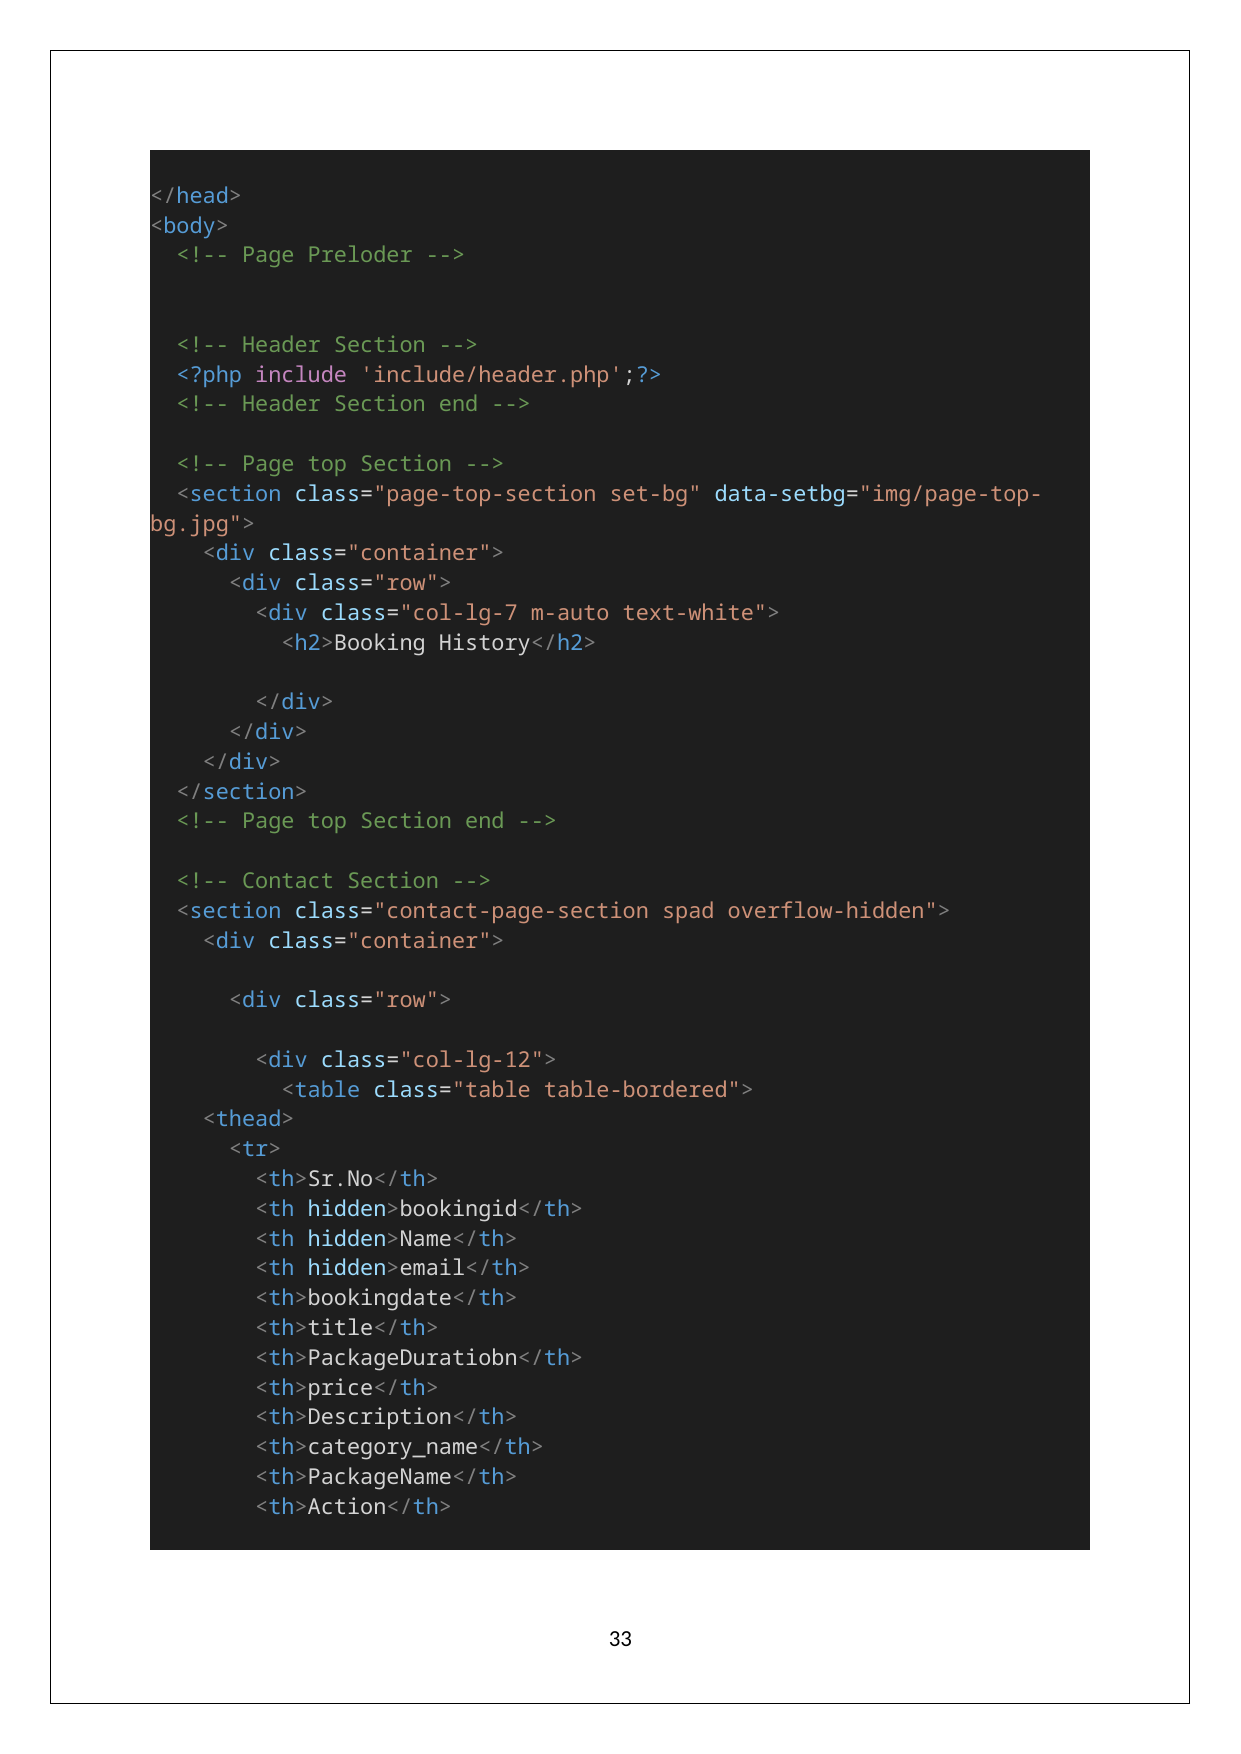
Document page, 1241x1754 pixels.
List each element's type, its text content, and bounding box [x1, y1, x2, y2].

text <div class="row"> [150, 984, 1090, 1014]
text <table class="table table-bordered"> [150, 1073, 1090, 1103]
text <th>title</th> [150, 1312, 1090, 1342]
text <th>price</th> [150, 1371, 1090, 1401]
text <th>PackageName</th> [150, 1461, 1090, 1491]
text </div> [150, 716, 1090, 746]
text <tr> [150, 1133, 1090, 1163]
text <div class="col-lg-7 m-auto text-white"> [150, 597, 1090, 627]
text </head> [150, 180, 1090, 209]
text <th hidden>email</th> [150, 1252, 1090, 1282]
text <th>bookingdate</th> [150, 1282, 1090, 1312]
text <!-- Contact Section --> [150, 865, 1090, 895]
text <!-- Header Section end --> [150, 388, 1090, 418]
text </div> [150, 746, 1090, 776]
text <?php include 'include/header.php';?> [150, 358, 1090, 388]
text </section> [150, 776, 1090, 805]
text <thead> [150, 1103, 1090, 1133]
text <div class="row"> [150, 567, 1090, 597]
text <th hidden>bookingid</th> [150, 1193, 1090, 1222]
text </div> [150, 686, 1090, 716]
text <!-- Header Section --> [150, 329, 1090, 358]
text <th>Sr.No</th> [150, 1163, 1090, 1193]
text <div class="col-lg-12"> [150, 1044, 1090, 1073]
text <th>category_name</th> [150, 1431, 1090, 1461]
text <!-- Page top Section --> [150, 448, 1090, 478]
text <div class="container"> [150, 924, 1090, 954]
text <th>Action</th> [150, 1491, 1090, 1520]
text <th hidden>Name</th> [150, 1222, 1090, 1252]
text <section class="page-top-section set-bg" data-setbg="img/page-top-bg.jpg"> [150, 478, 1090, 537]
text <section class="contact-page-section spad overflow-hidden"> [150, 895, 1090, 924]
text <!-- Page Preloder --> [150, 239, 1090, 269]
text <h2>Booking History</h2> [150, 627, 1090, 656]
text <th>PackageDuratiobn</th> [150, 1342, 1090, 1371]
text <th>Description</th> [150, 1401, 1090, 1431]
text <body> [150, 209, 1090, 239]
text <!-- Page top Section end --> [150, 805, 1090, 835]
text <div class="container"> [150, 537, 1090, 567]
